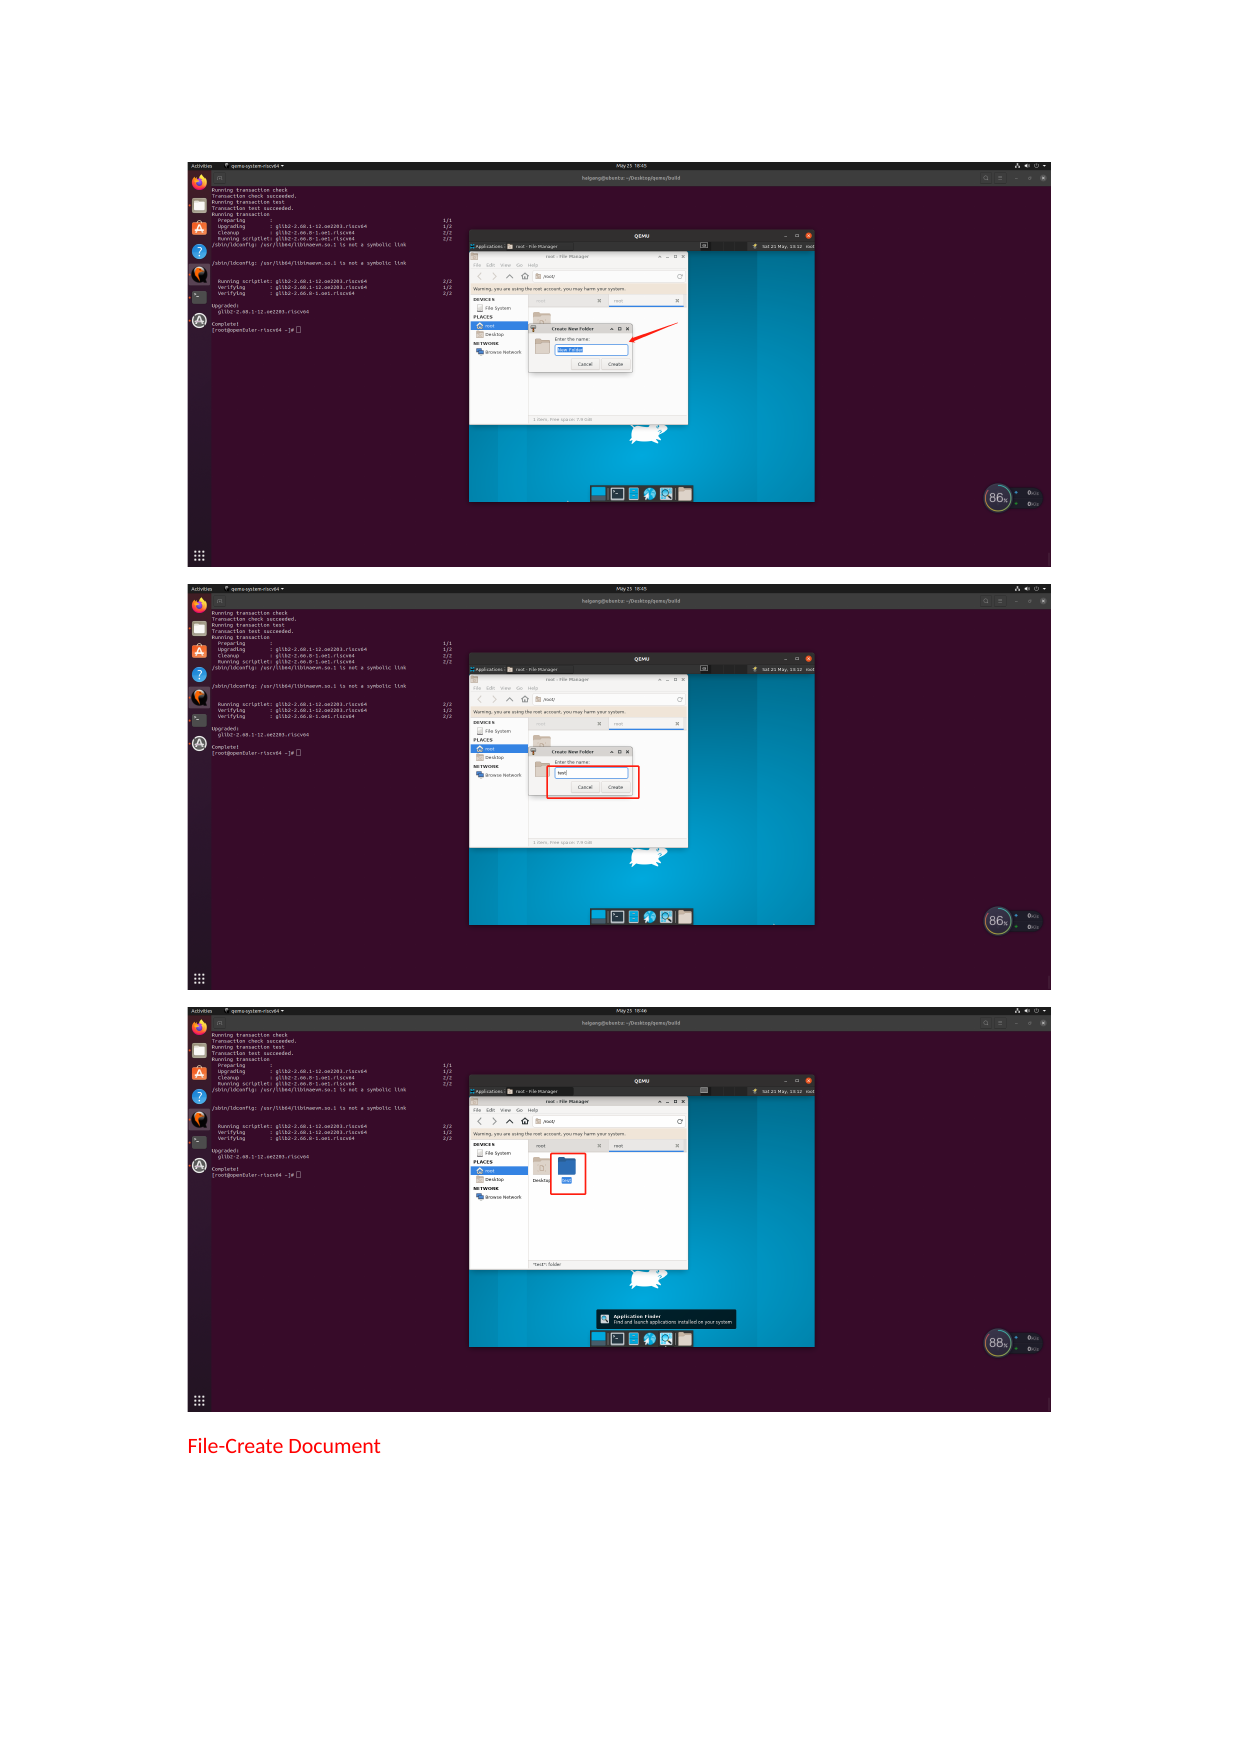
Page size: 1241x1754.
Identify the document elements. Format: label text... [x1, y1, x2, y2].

picture [187, 584, 1051, 990]
picture [187, 1007, 1051, 1412]
text File-Create Document [187, 1429, 1053, 1462]
picture [187, 162, 1051, 567]
